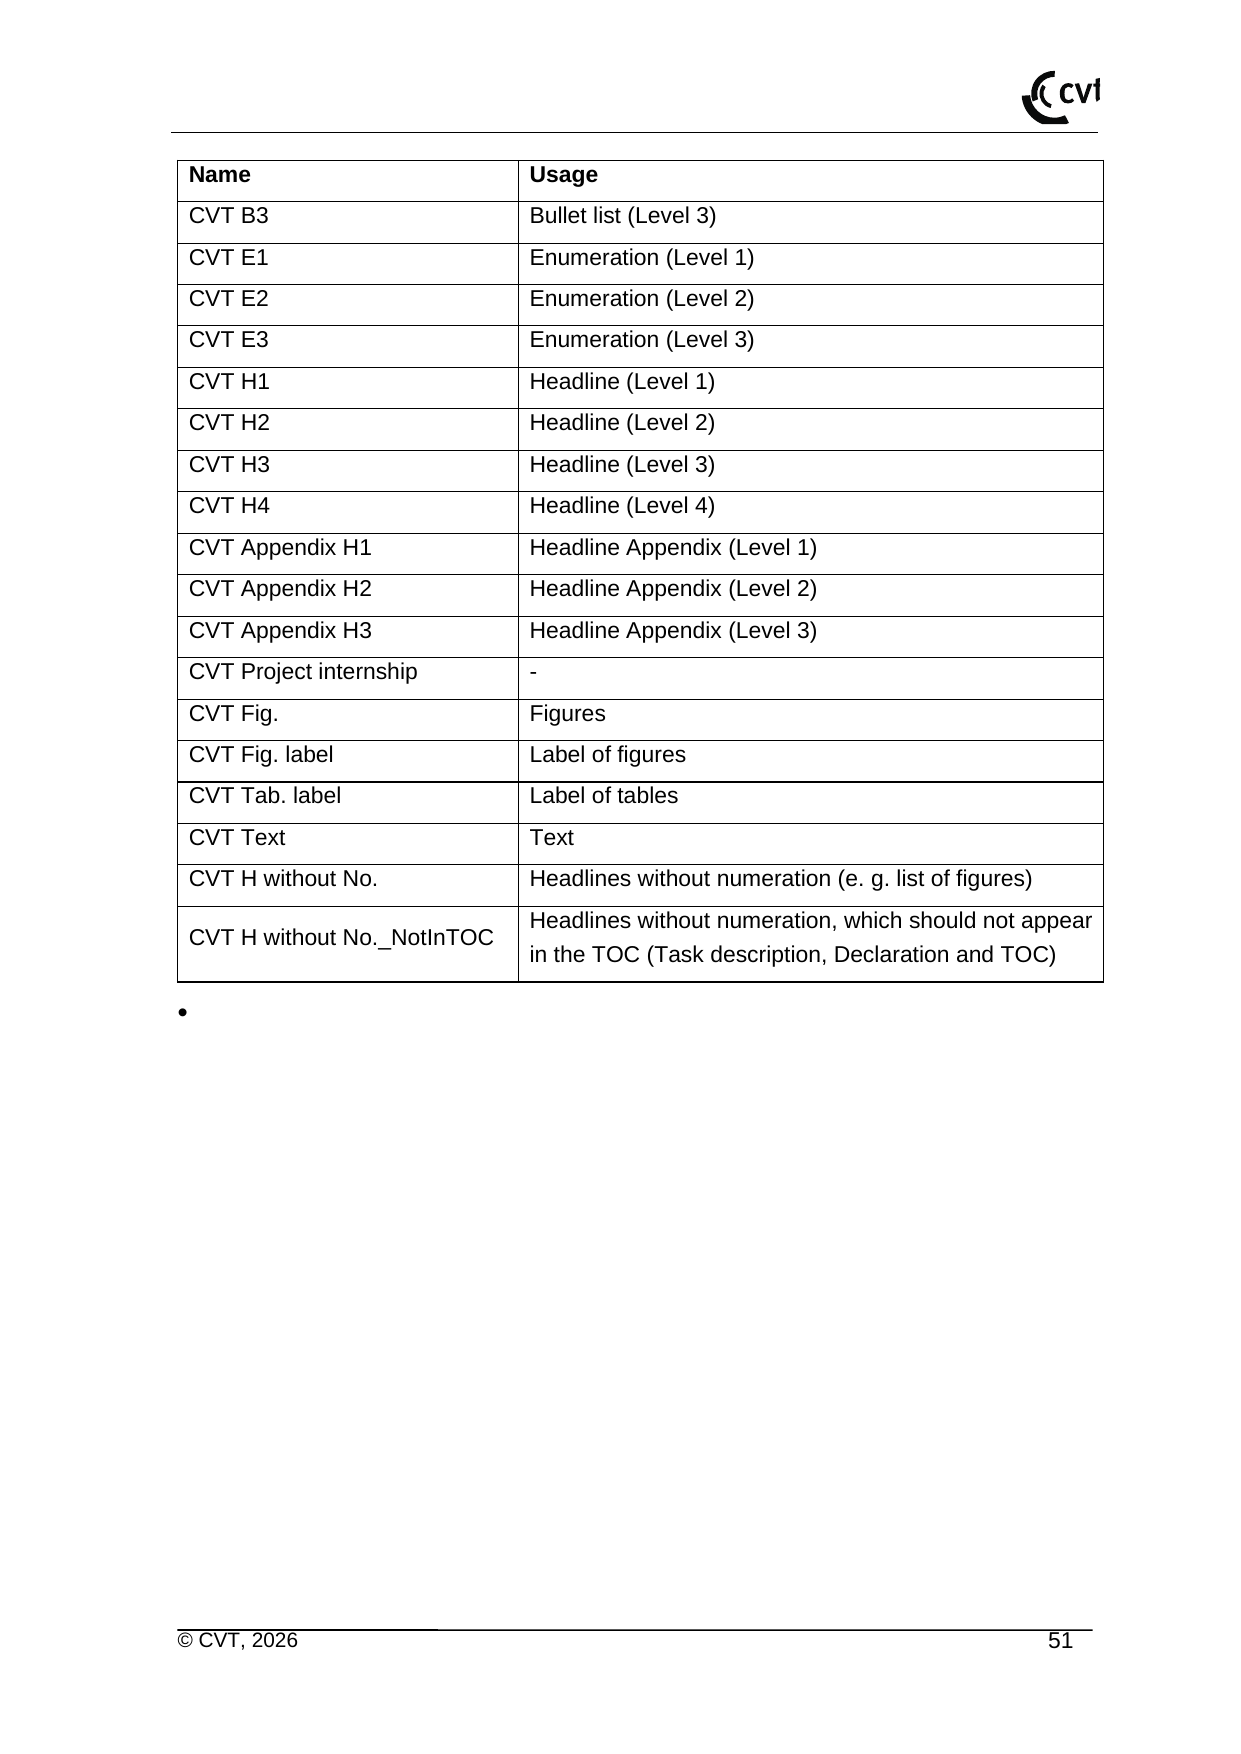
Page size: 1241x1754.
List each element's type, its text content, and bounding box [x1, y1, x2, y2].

table_cell CVT B3 [178, 202, 518, 242]
table_cell Enumeration (Level 1) [519, 244, 1103, 284]
table_cell Headline (Level 3) [519, 451, 1103, 491]
table_cell Headline (Level 2) [519, 409, 1103, 450]
table_cell CVT Appendix H1 [178, 534, 518, 574]
table_cell CVT H without No. [178, 865, 518, 906]
table_cell CVT H2 [178, 409, 518, 450]
table_cell CVT Appendix H2 [178, 575, 518, 616]
table_cell Headline (Level 1) [519, 368, 1103, 408]
table_cell Headlines without numeration (e. g. list of figures) [519, 865, 1103, 906]
table_cell Headline Appendix (Level 1) [519, 534, 1103, 574]
table_cell Label of figures [519, 741, 1103, 781]
table_cell Label of tables [519, 783, 1103, 823]
table_cell Headlines without numeration, which should not appear in the TOC (Task description, Declaration and TOC) [519, 907, 1103, 981]
table_cell CVT H3 [178, 451, 518, 491]
table_cell Headline (Level 4) [519, 492, 1103, 533]
table_cell CVT E2 [178, 285, 518, 325]
table_cell CVT Fig. label [178, 741, 518, 781]
table_cell CVT E1 [178, 244, 518, 284]
table_cell CVT Tab. label [178, 783, 518, 823]
table_cell CVT H1 [178, 368, 518, 408]
table_cell Enumeration (Level 3) [519, 326, 1103, 367]
table_cell Text [519, 824, 1103, 864]
table_cell CVT E3 [178, 326, 518, 367]
table_cell Figures [519, 700, 1103, 740]
table_header Name [178, 161, 518, 201]
table_cell CVT Project internship [178, 658, 518, 698]
table_cell Enumeration (Level 2) [519, 285, 1103, 325]
table_cell - [519, 658, 1103, 698]
table_cell CVT H4 [178, 492, 518, 533]
table_cell CVT Appendix H3 [178, 617, 518, 657]
table_cell Headline Appendix (Level 2) [519, 575, 1103, 616]
table_cell CVT Fig. [178, 700, 518, 740]
table_header Usage [519, 161, 1103, 201]
table_cell CVT Text [178, 824, 518, 864]
table_cell Headline Appendix (Level 3) [519, 617, 1103, 657]
table_cell Bullet list (Level 3) [519, 202, 1103, 242]
table_cell CVT H without No._NotInTOC [178, 907, 518, 981]
